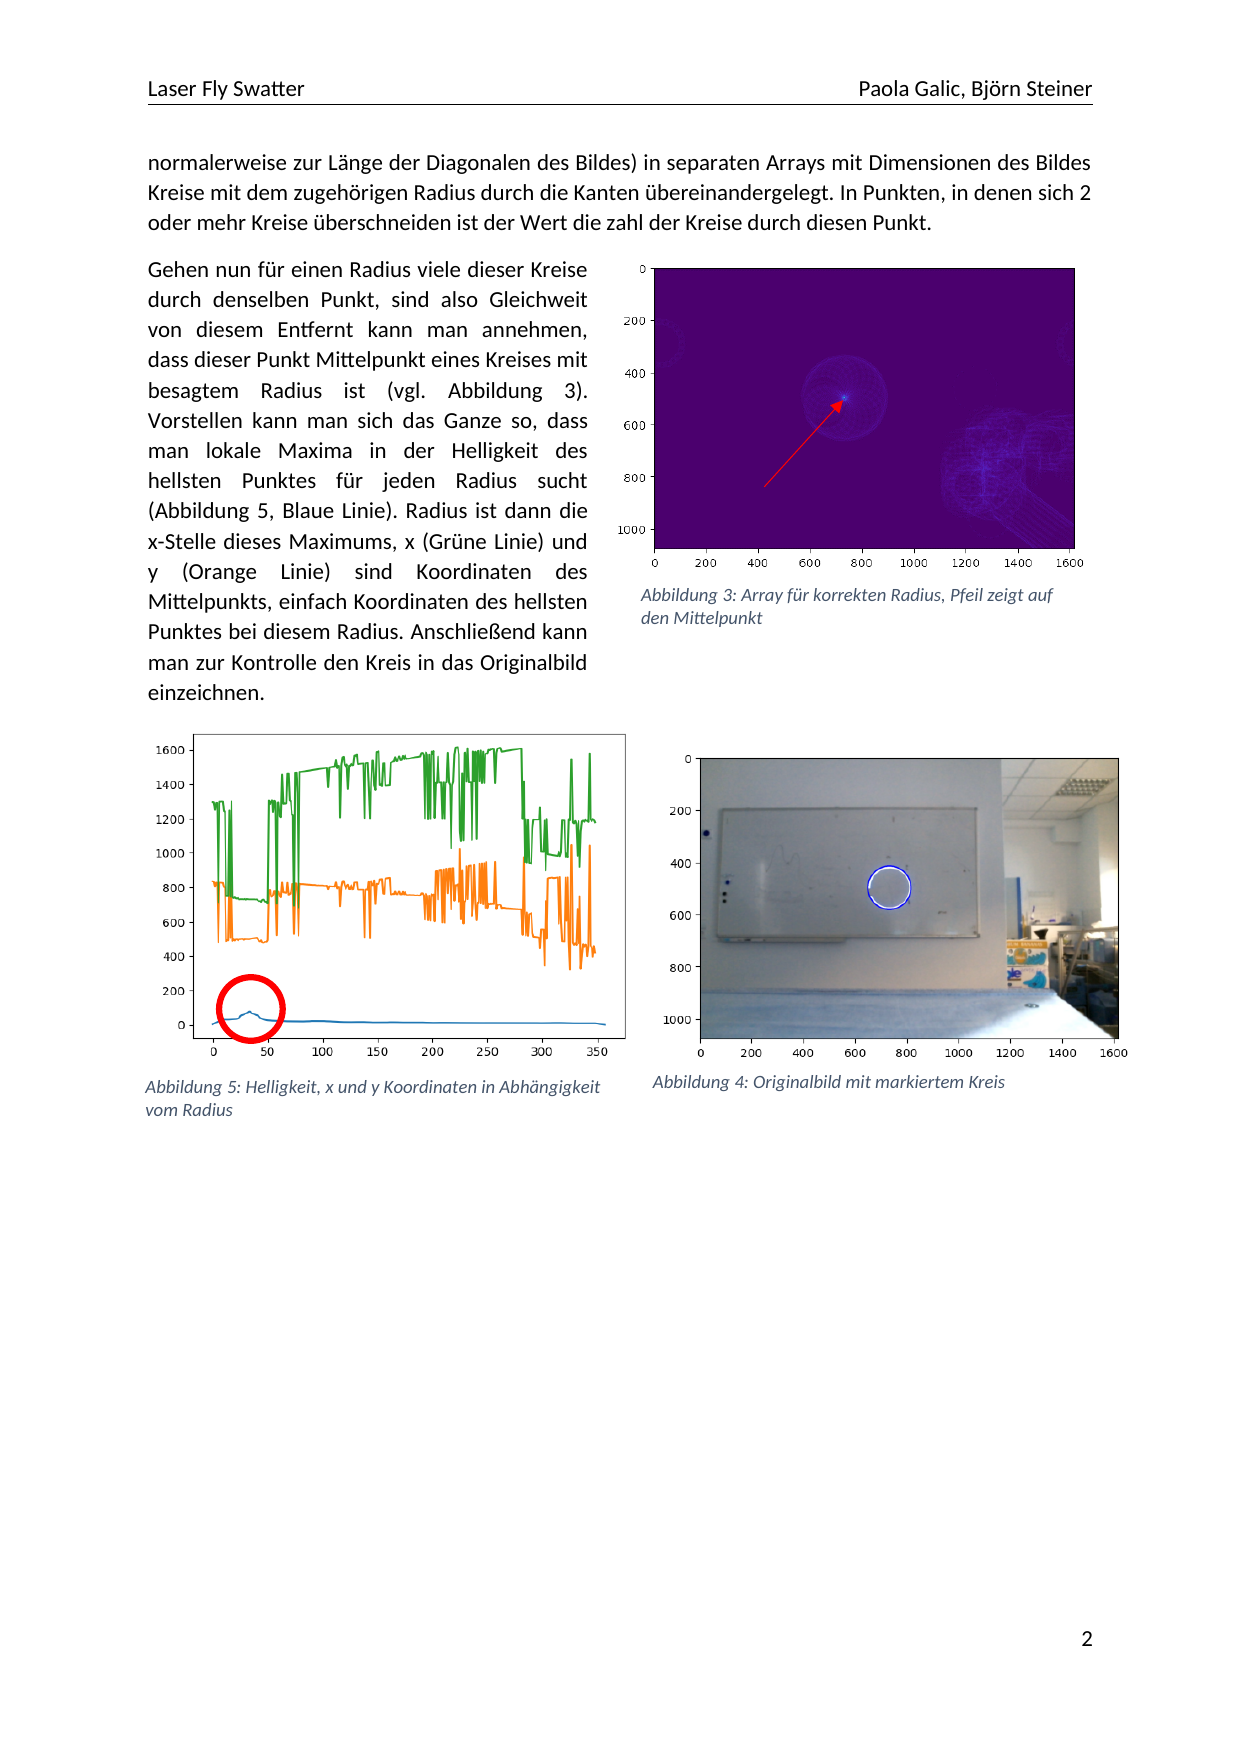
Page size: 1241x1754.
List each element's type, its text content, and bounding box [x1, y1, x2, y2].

picture [607, 255, 1092, 577]
picture [653, 745, 1136, 1067]
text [148, 148, 1093, 236]
picture [145, 725, 632, 1066]
